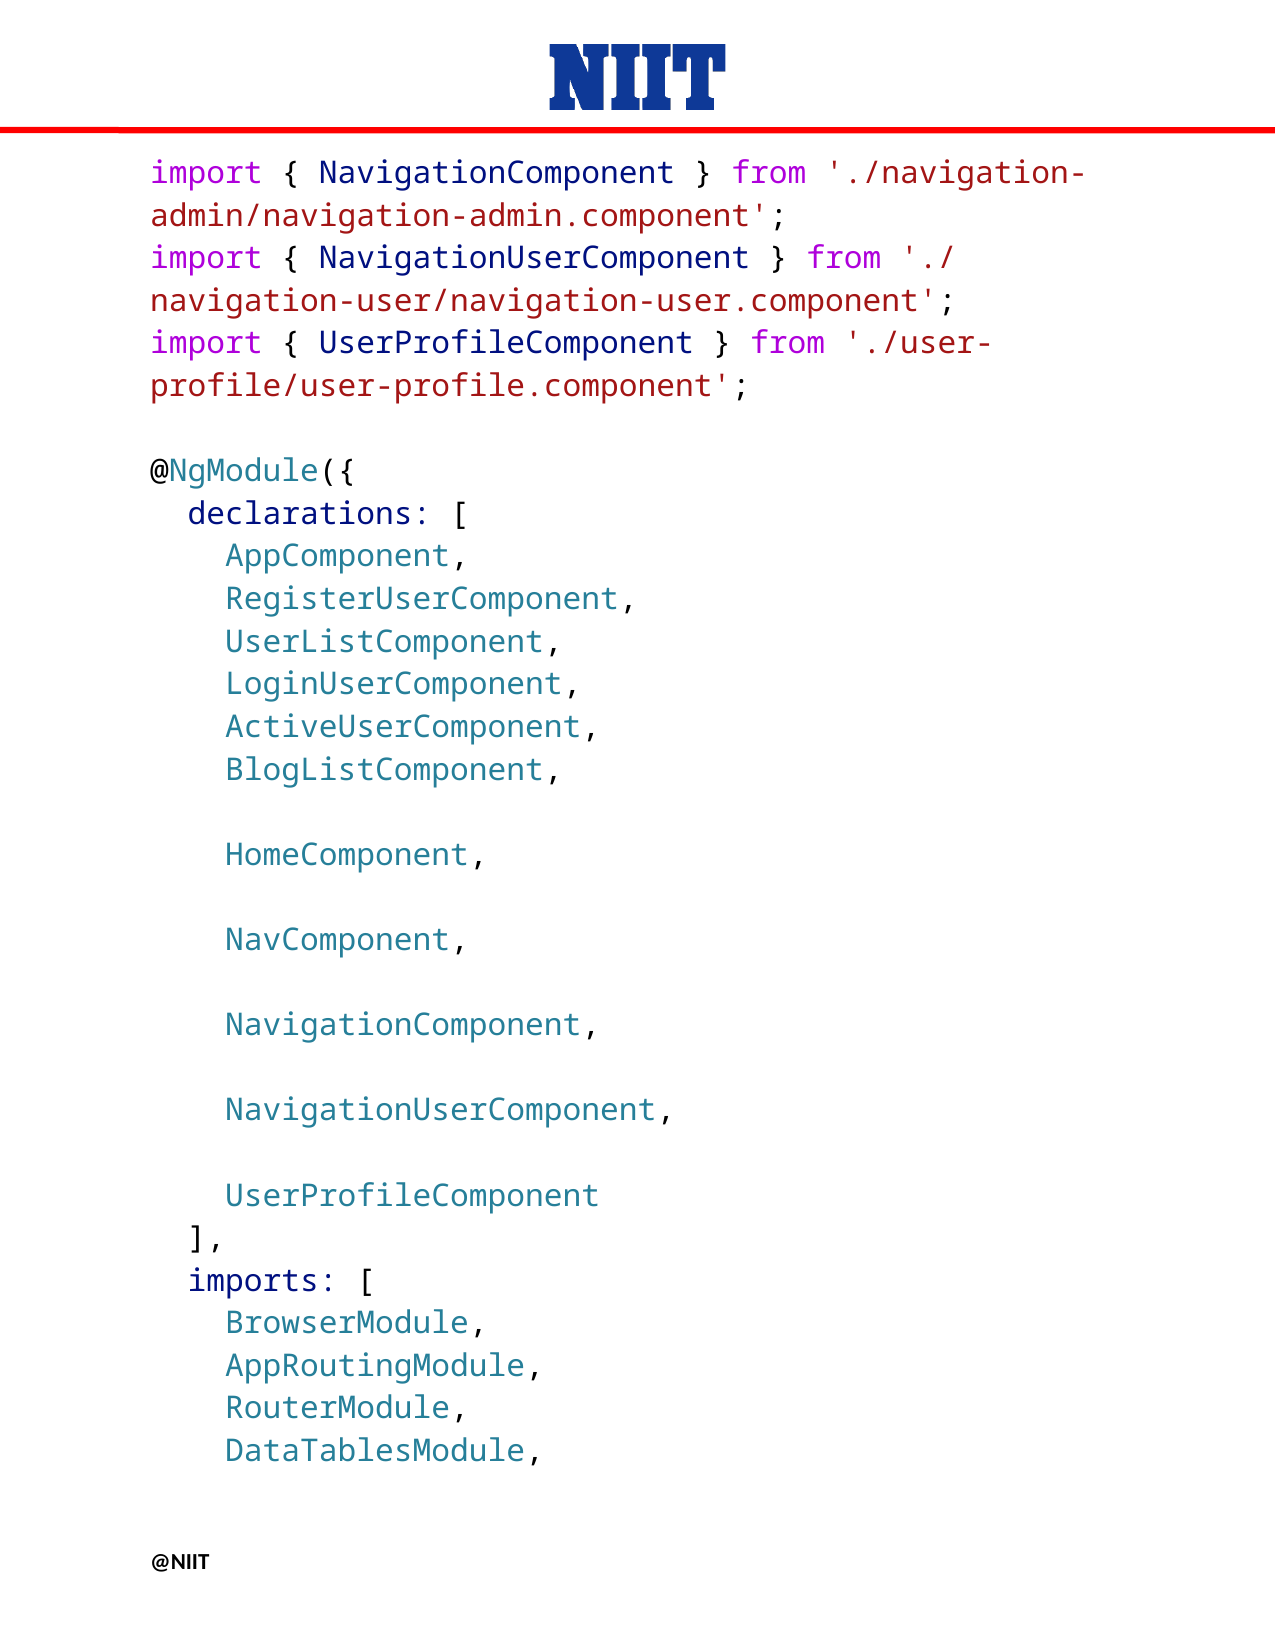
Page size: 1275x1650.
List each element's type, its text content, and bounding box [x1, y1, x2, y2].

text UserProfileComponent [150, 1172, 1125, 1215]
text BlogListComponent, [150, 746, 1125, 789]
text import { NavigationUserComponent } from './navigation-user/navigation-user.component'; [150, 235, 1125, 320]
text @NgModule({ [150, 448, 1125, 491]
text UserListComponent, [150, 619, 1125, 661]
text BrowserModule, [150, 1300, 1125, 1343]
text NavigationUserComponent, [150, 1087, 1125, 1130]
text HomeComponent, [150, 832, 1125, 874]
text DataTablesModule, [150, 1428, 1125, 1471]
text import { UserProfileComponent } from './user-profile/user-profile.component'; [150, 320, 1125, 406]
picture [549, 44, 726, 110]
text NavigationComponent, [150, 1002, 1125, 1045]
text RouterModule, [150, 1386, 1125, 1428]
text imports: [ [150, 1258, 1125, 1300]
text ], [150, 1215, 1125, 1258]
text RegisterUserComponent, [150, 576, 1125, 619]
text import { NavigationComponent } from './navigation-admin/navigation-admin.component'; [150, 150, 1125, 235]
text AppRoutingModule, [150, 1343, 1125, 1386]
text AppComponent, [150, 533, 1125, 576]
text ActiveUserComponent, [150, 704, 1125, 746]
text NavComponent, [150, 917, 1125, 959]
text declarations: [ [150, 491, 1125, 533]
text LoginUserComponent, [150, 661, 1125, 704]
